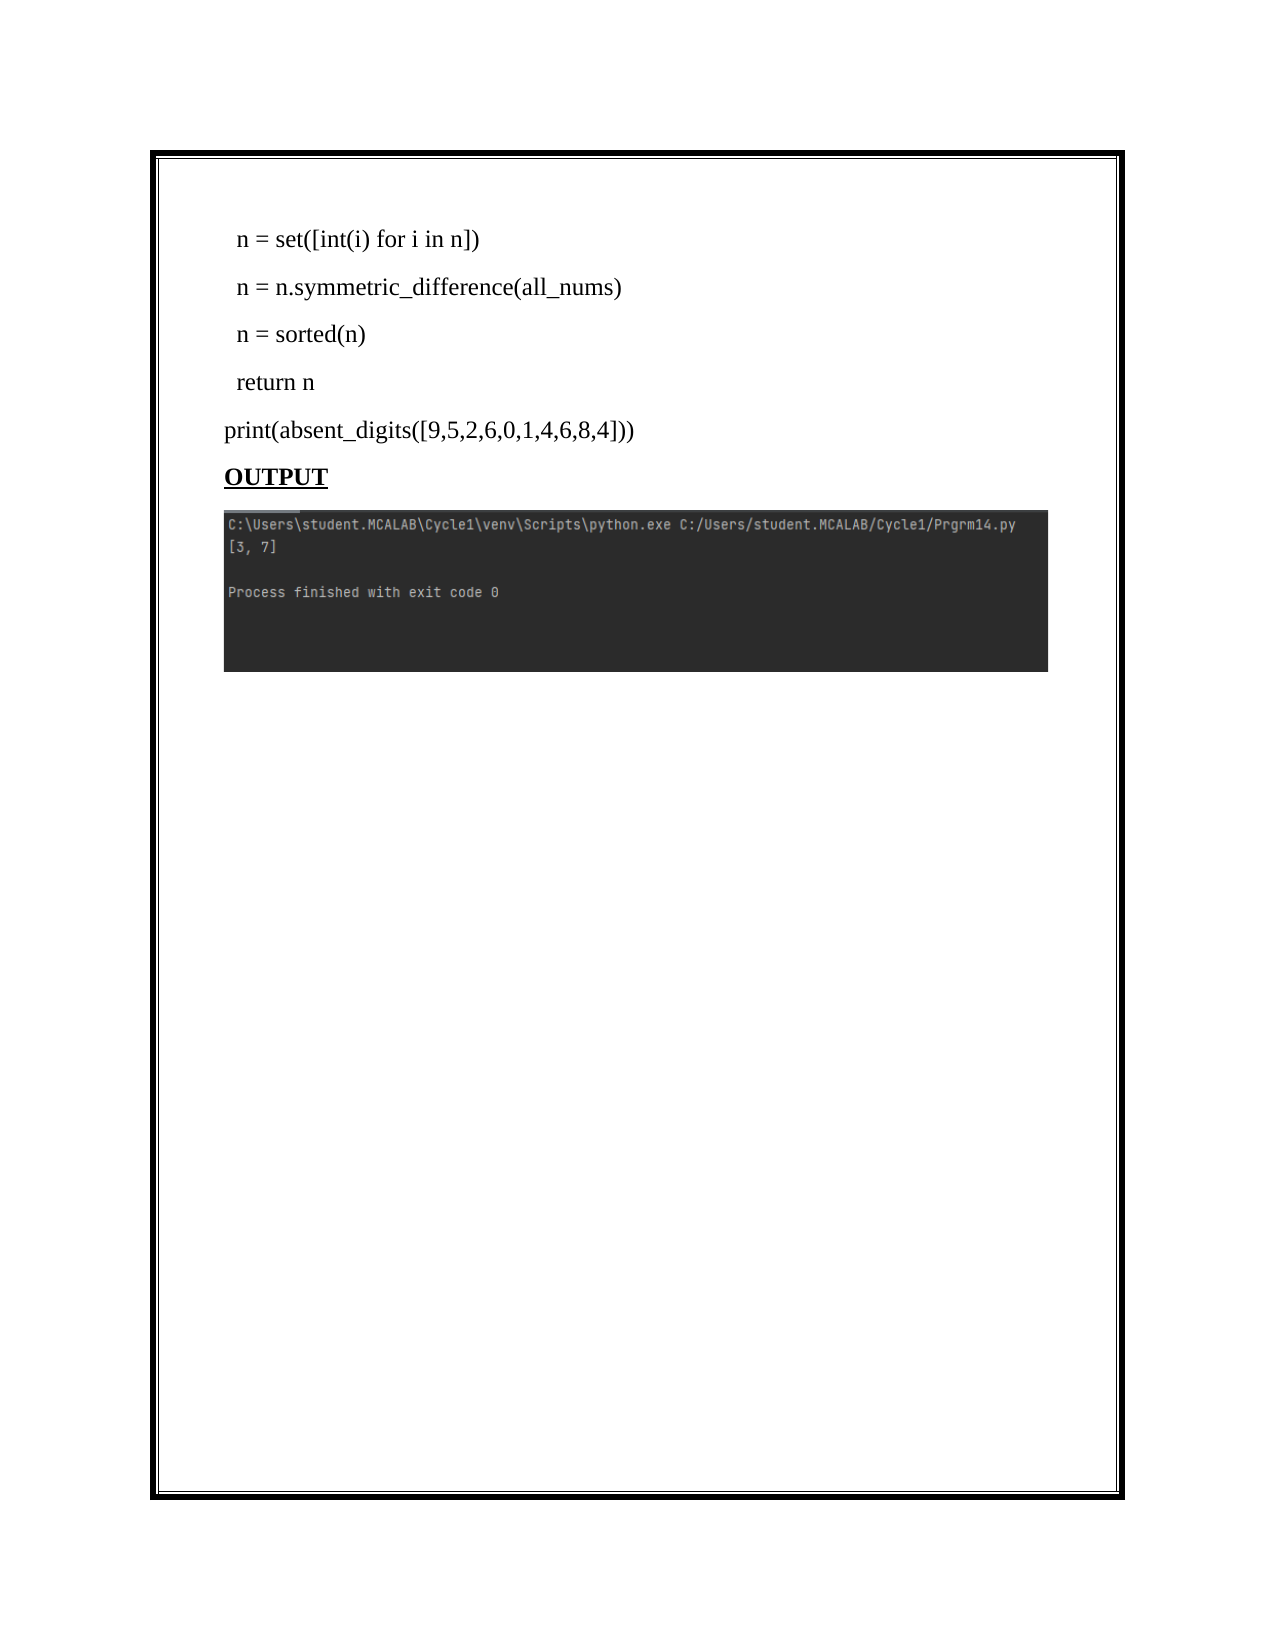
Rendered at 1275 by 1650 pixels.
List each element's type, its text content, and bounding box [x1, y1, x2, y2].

text n = set([int(i) for i in n]) [224, 224, 1051, 253]
text n = sorted(n) [224, 319, 1051, 348]
picture [223, 510, 1049, 672]
text print(absent_digits([9,5,2,6,0,1,4,6,8,4])) [224, 415, 1051, 443]
text n = n.symmetric_difference(all_nums) [224, 272, 1051, 300]
text OUTPUT [224, 462, 1051, 491]
text return n [224, 367, 1051, 396]
